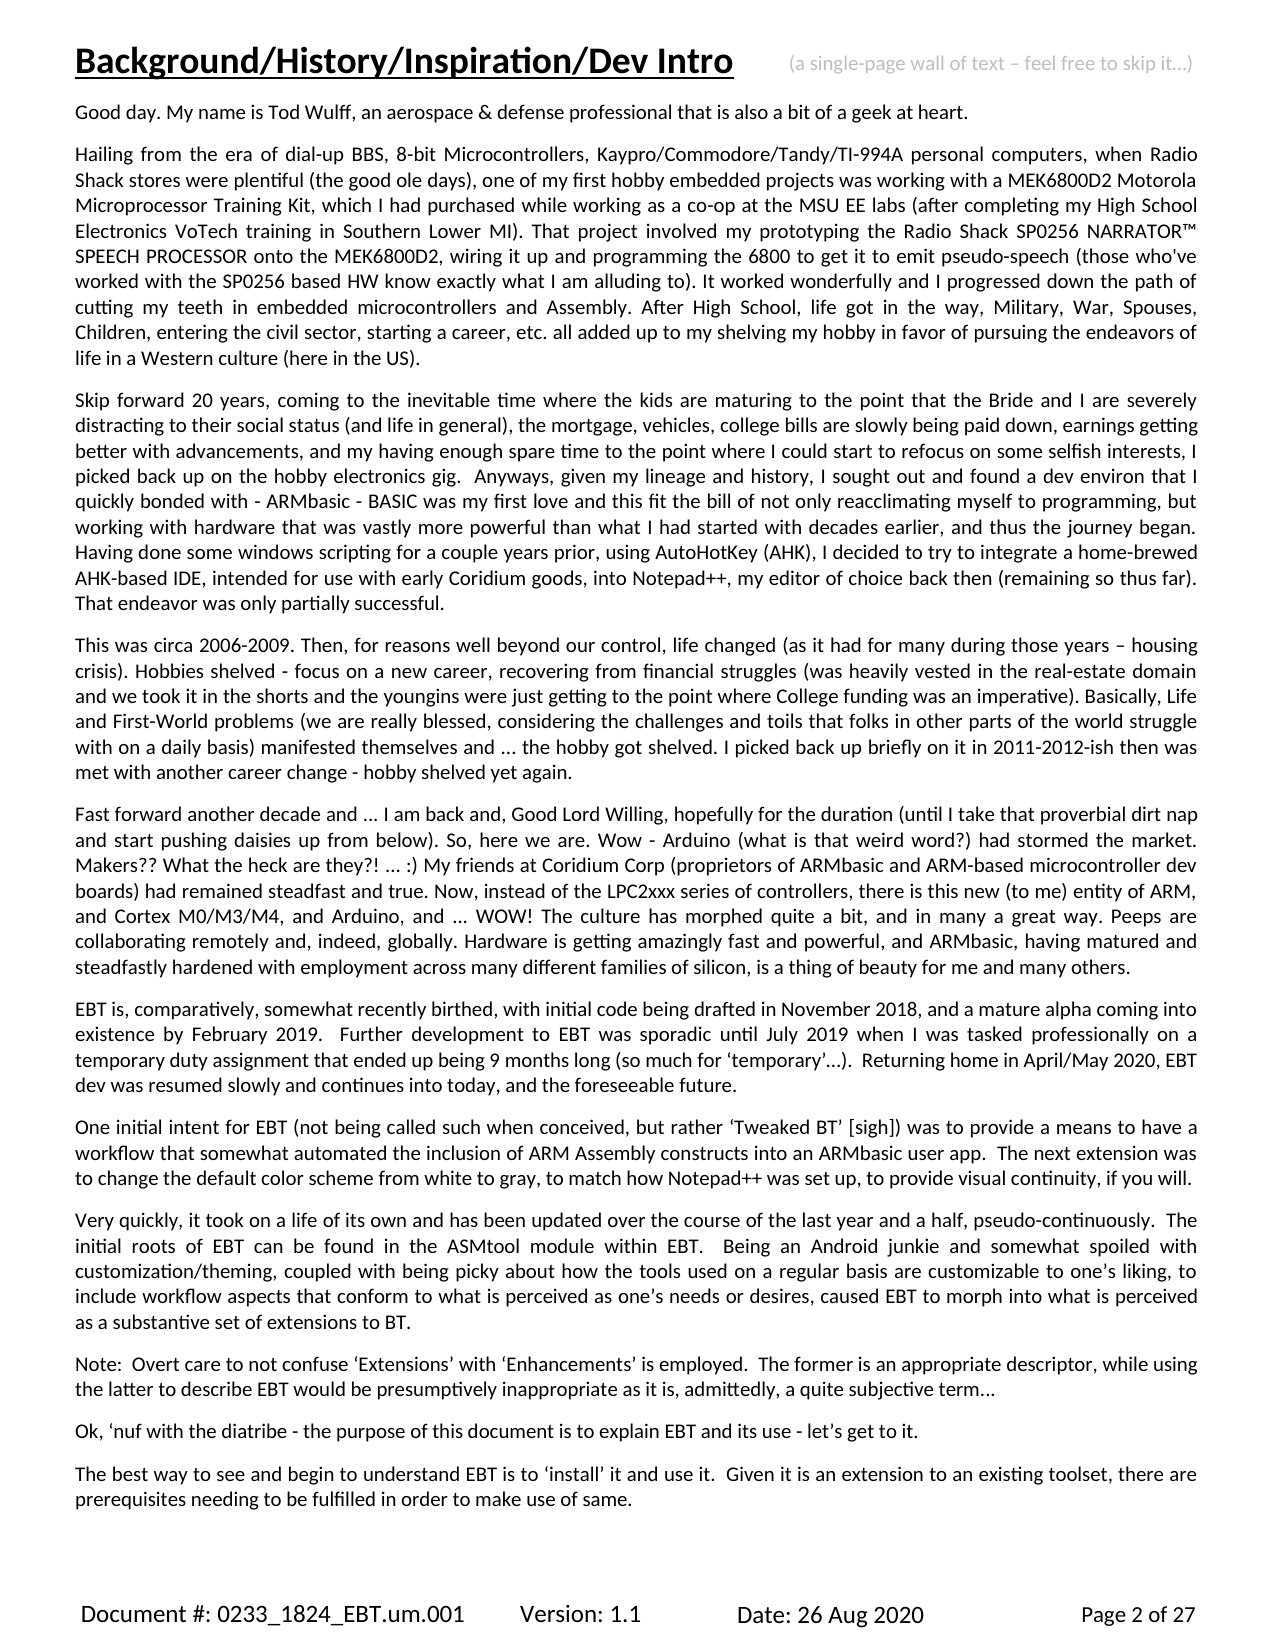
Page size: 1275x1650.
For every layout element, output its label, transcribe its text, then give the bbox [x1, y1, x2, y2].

text The best way to see and begin to understand EBT is to ‘install’ it and use it. Given it is an extension to an existing toolset, there are prerequisites needing to be fulfilled in order to make use of same. [75, 1461, 1200, 1512]
text One initial intent for EBT (not being called such when conceived, but rather ‘Tweaked BT’ [sigh]) was to provide a means to have a workflow that somewhat automated the inclusion of ARM Assembly constructs into an ARMbasic user app. The next extension was to change the default color scheme from white to gray, to match how Notepad++ was set up, to provide visual continuity, if you will. [75, 1114, 1200, 1191]
text Hailing from the era of dial-up BBS, 8-bit Microcontrollers, Kaypro/Commodore/Tandy/TI-994A personal computers, when Radio Shack stores were plentiful (the good ole days), one of my first hobby embedded projects was working with a MEK6800D2 Motorola Microprocessor Training Kit, which I had purchased while working as a co-op at the MSU EE labs (after completing my High School Electronics VoTech training in Southern Lower MI). That project involved my prototyping the Radio Shack SP0256 NARRATOR™ SPEECH PROCESSOR onto the MEK6800D2, wiring it up and programming the 6800 to get it to emit pseudo-speech (those who've worked with the SP0256 based HW know exactly what I am alluding to). It worked wonderfully and I progressed down the path of cutting my teeth in embedded microcontrollers and Assembly. After High School, life got in the way, Military, War, Spouses, Children, entering the civil sector, starting a career, etc. all added up to my shelving my hobby in favor of pursuing the endeavors of life in a Western culture (here in the US). [75, 142, 1200, 370]
text Fast forward another decade and ... I am back and, Good Lord Willing, hopefully for the duration (until I take that proverbial dirt nap and start pushing daisies up from below). So, here we are. Wow - Arduino (what is that weird word?) had stormed the market. Makers?? What the heck are they?! ... :) My friends at Coridium Corp (proprietors of ARMbasic and ARM-based microcontroller dev boards) had remained steadfast and true. Now, instead of the LPC2xxx series of controllers, there is this new (to me) entity of ARM, and Cortex M0/M3/M4, and Arduino, and ... WOW! The culture has morphed quite a bit, and in many a great way. Peeps are collaborating remotely and, indeed, globally. Hardware is getting amazingly fast and powerful, and ARMbasic, having matured and steadfastly hardened with employment across many different families of silicon, is a thing of beauty for me and many others. [75, 802, 1200, 979]
subtitle Background/History/Inspiration/Dev Intro [75, 37, 1200, 83]
text Skip forward 20 years, coming to the inevitable time where the kids are maturing to the point that the Bride and I are severely distracting to their social status (and life in general), the mortgage, vehicles, college bills are slowly being paid down, earnings getting better with advancements, and my having enough spare time to the point where I could start to refocus on some selfish interests, I picked back up on the hobby electronics gig. Anyways, given my lineage and history, I sought out and found a dev environ that I quickly bonded with - ARMbasic - BASIC was my first love and this fit the bill of not only reacclimating myself to programming, but working with hardware that was vastly more powerful than what I had started with decades earlier, and thus the journey began. Having done some windows scripting for a couple years prior, using AutoHotKey (AHK), I decided to try to integrate a home-brewed AHK-based IDE, intended for use with early Coridium goods, into Notepad++, my editor of choice back then (remaining so thus far). That endeavor was only partially successful. [75, 387, 1200, 616]
text Very quickly, it took on a life of its own and has been updated over the course of the last year and a half, pseudo-continuously. The initial roots of EBT can be found in the ASMtool module within EBT. Being an Android junkie and somewhat spoiled with customization/theming, coupled with being picky about how the tools used on a regular basis are customizable to one’s liking, to include workflow aspects that conform to what is perceived as one’s needs or desires, caused EBT to morph into what is perceived as a substantive set of extensions to BT. [75, 1207, 1200, 1334]
text Ok, ‘nuf with the diatribe - the purpose of this document is to explain EBT and its use - let’s get to it. [75, 1419, 1200, 1444]
text Note: Overt care to not confuse ‘Extensions’ with ‘Enhancements’ is employed. The former is an appropriate descriptor, while using the latter to describe EBT would be presumptively inappropriate as it is, admittedly, a quite subjective term... [75, 1351, 1200, 1402]
text Good day. My name is Tod Wulff, an aerospace & defense professional that is also a bit of a geek at heart. [75, 99, 1200, 125]
text This was circa 2006-2009. Then, for reasons well beyond our control, life changed (as it had for many during those years – housing crisis). Hobbies shelved - focus on a new career, recovering from financial struggles (was heavily vested in the real-estate domain and we took it in the shorts and the youngins were just getting to the point where College funding was an imperative). Basically, Life and First-World problems (we are really blessed, considering the challenges and toils that folks in other parts of the world struggle with on a daily basis) manifested themselves and ... the hobby got shelved. I picked back up briefly on it in 2011-2012-ish then was met with another career change - hobby shelved yet again. [75, 632, 1200, 785]
text EBT is, comparatively, somewhat recently birthed, with initial code being drafted in November 2018, and a mature alpha coming into existence by February 2019. Further development to EBT was sporadic until July 2019 when I was tasked professionally on a temporary duty assignment that ended up being 9 months long (so much for ‘temporary’…). Returning home in April/May 2020, EBT dev was resumed slowly and continues into today, and the foreseeable future. [75, 996, 1200, 1098]
